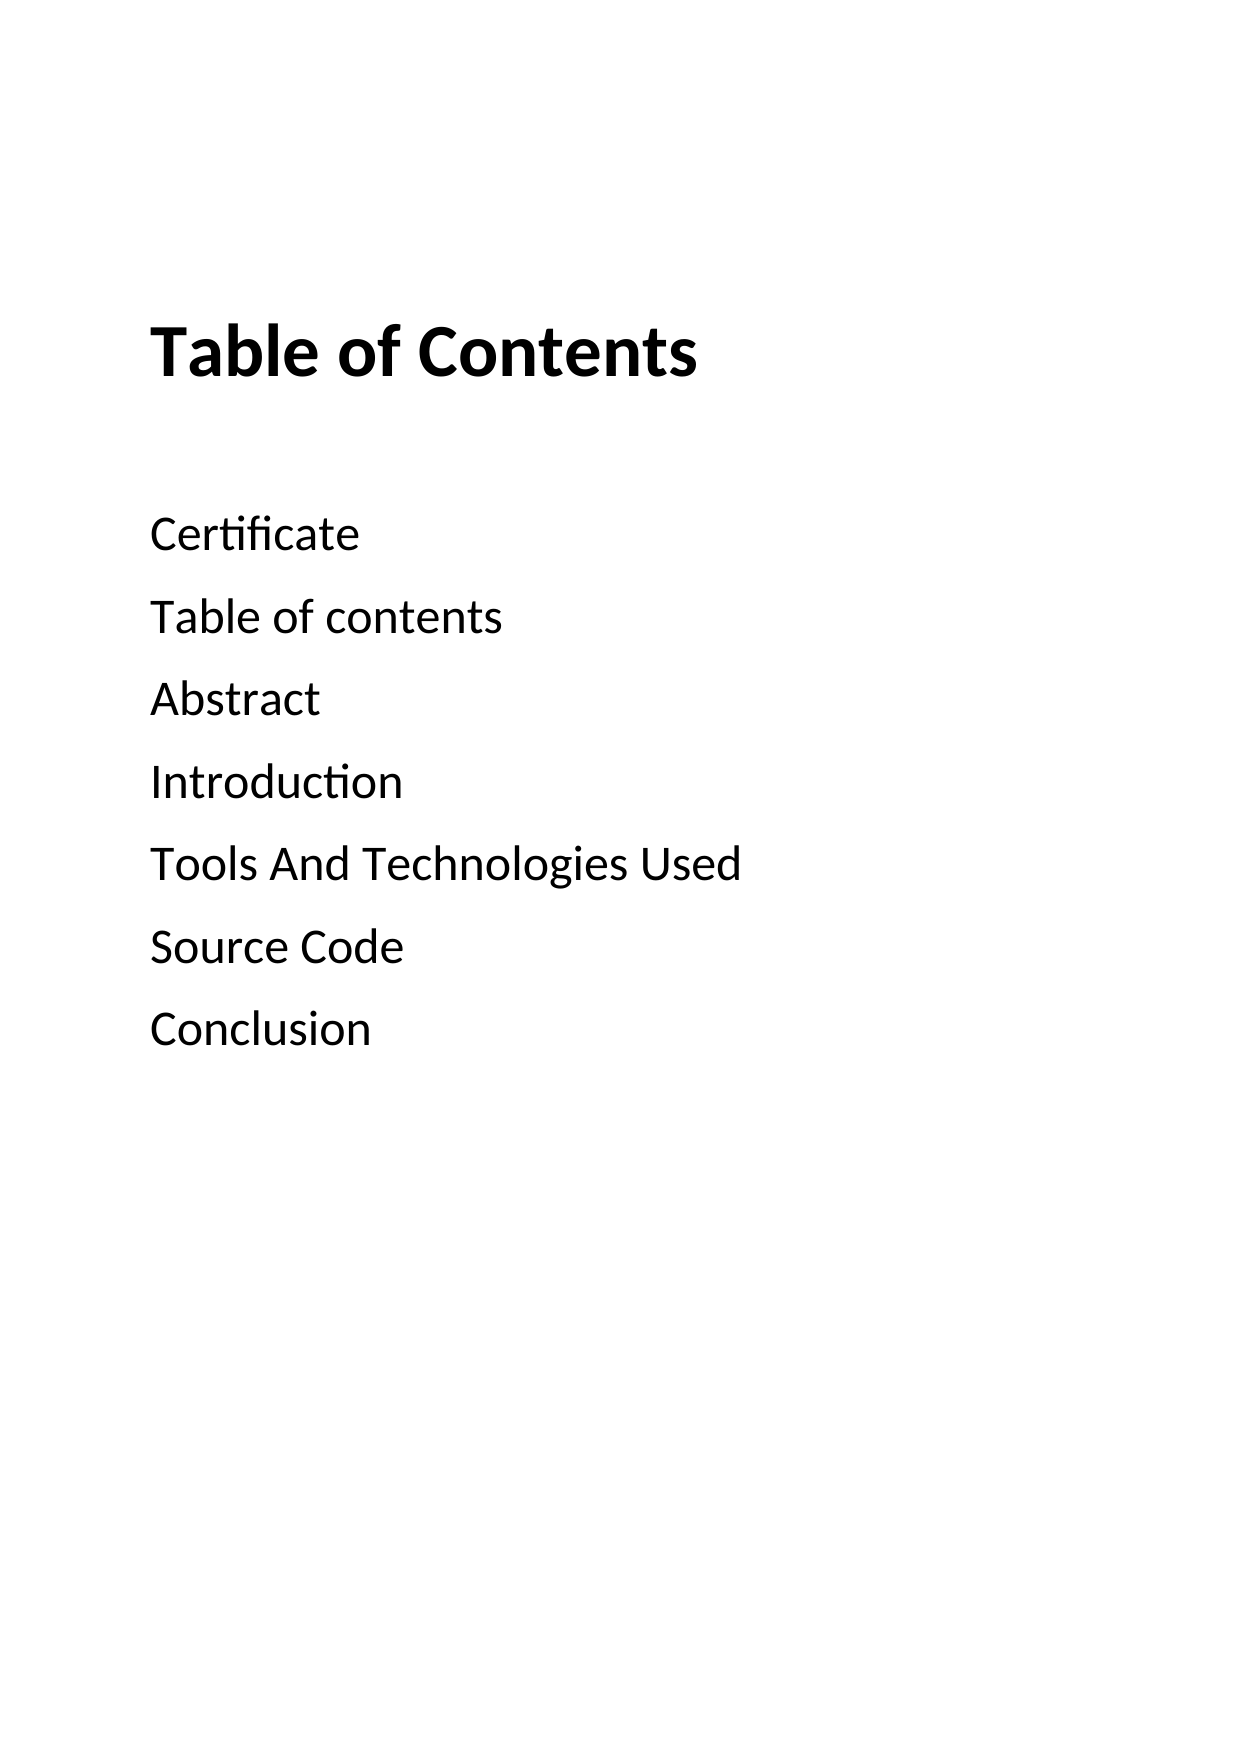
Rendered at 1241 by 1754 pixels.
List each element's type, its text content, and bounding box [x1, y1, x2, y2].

text Certificate [150, 502, 1090, 563]
text Tools And Technologies Used [150, 832, 1090, 893]
text Abstract [150, 667, 1090, 728]
text Source Code [150, 914, 1090, 976]
text Table of contents [150, 584, 1090, 646]
text Conclusion [150, 997, 1090, 1058]
text Introduction [150, 749, 1090, 811]
text Table of Contents [150, 304, 1090, 396]
